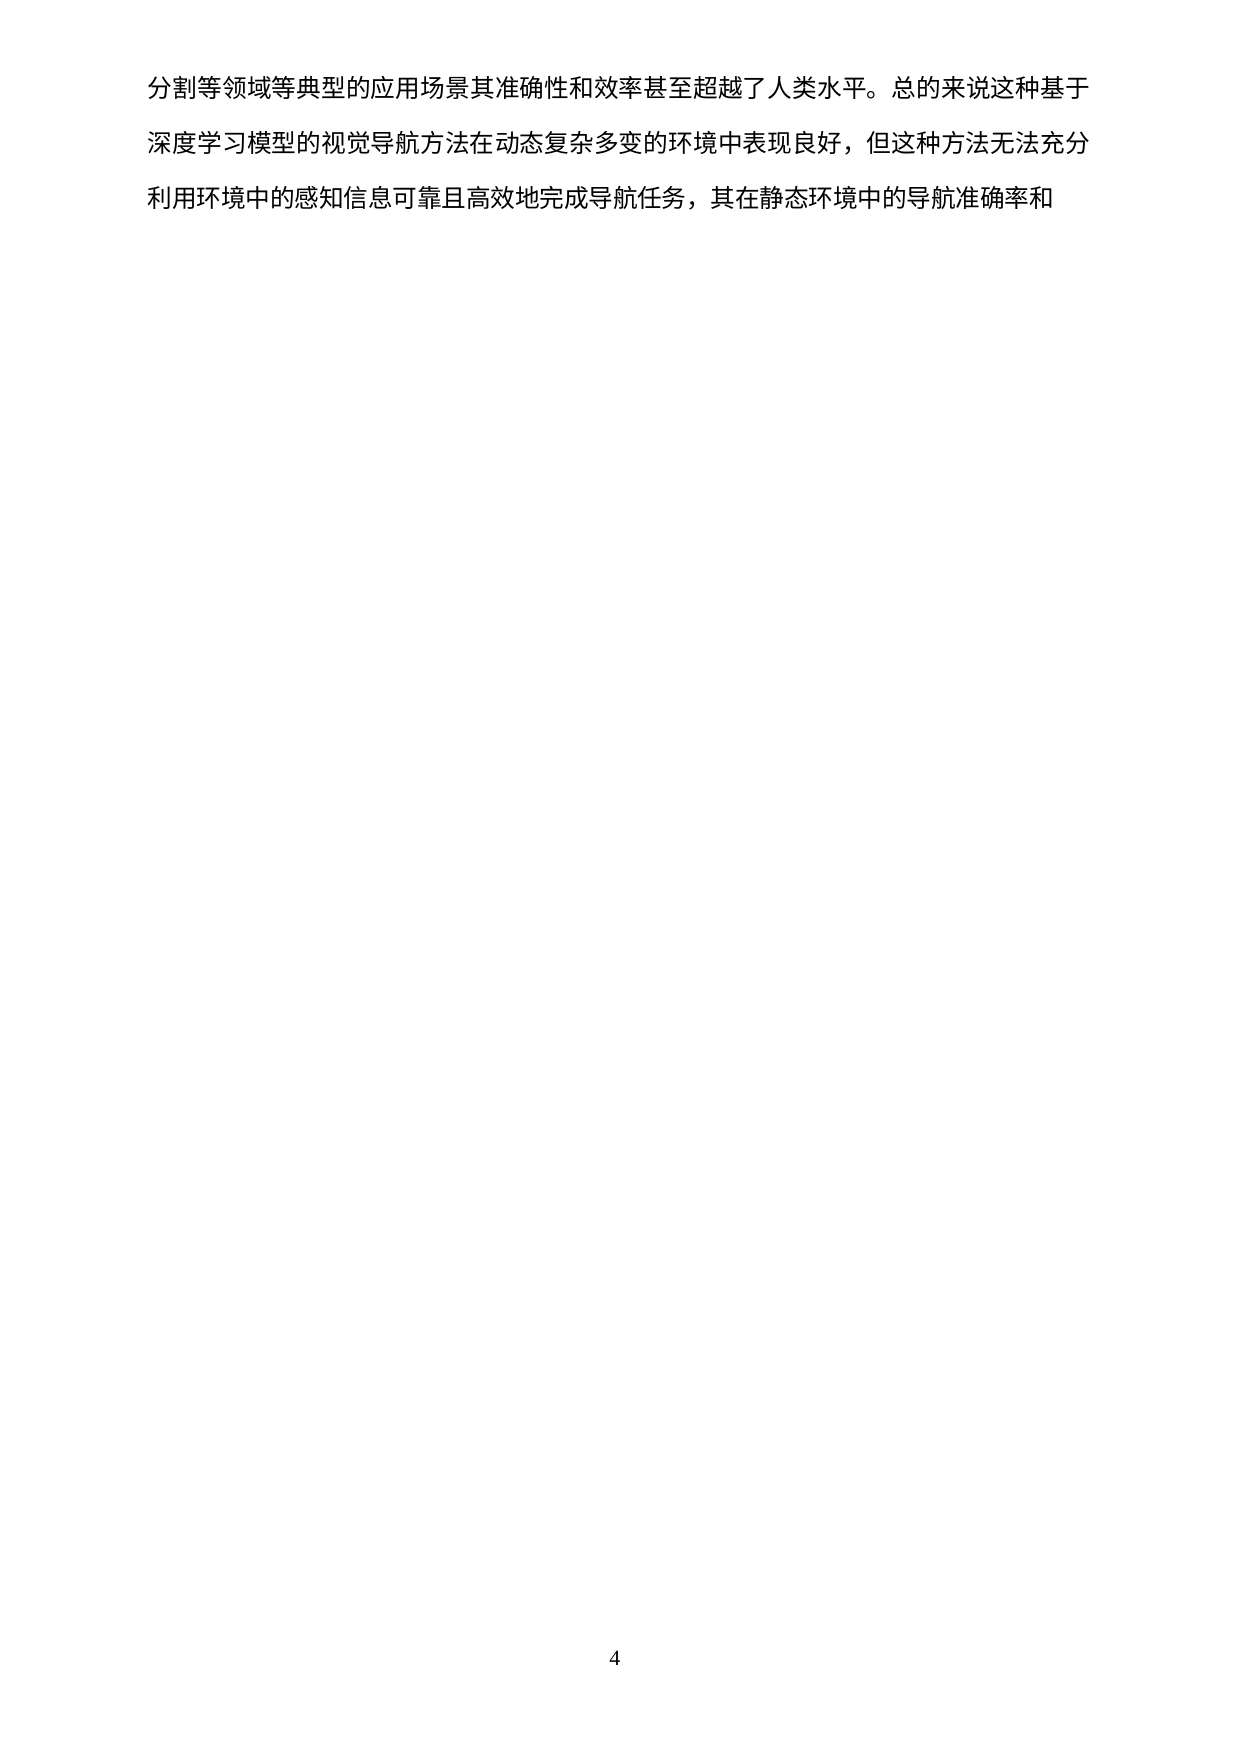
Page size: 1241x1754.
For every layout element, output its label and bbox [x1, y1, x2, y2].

text [148, 69, 1093, 215]
